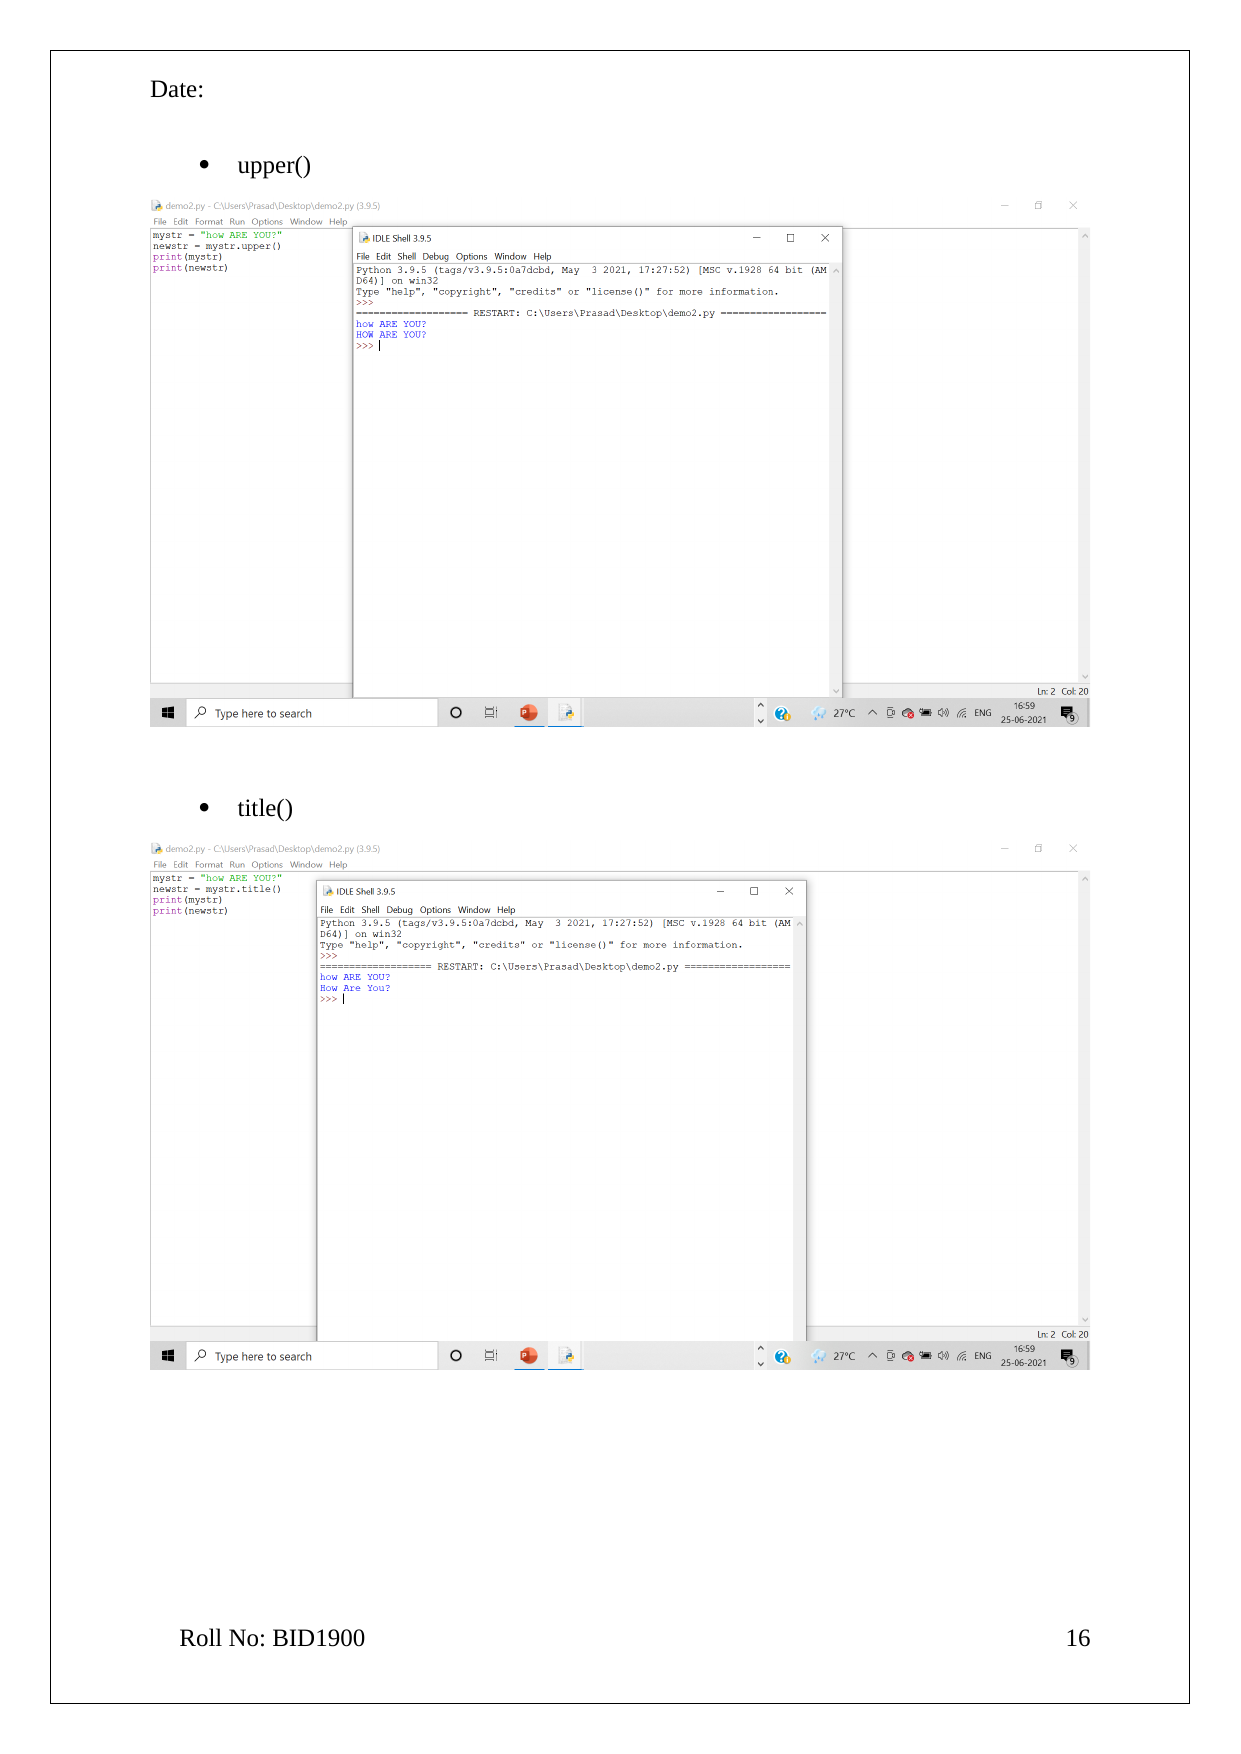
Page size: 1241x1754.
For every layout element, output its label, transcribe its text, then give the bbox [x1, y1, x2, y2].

list title() [200, 793, 1090, 822]
picture [150, 197, 1091, 727]
list upper() [200, 150, 1090, 179]
picture [150, 840, 1091, 1370]
